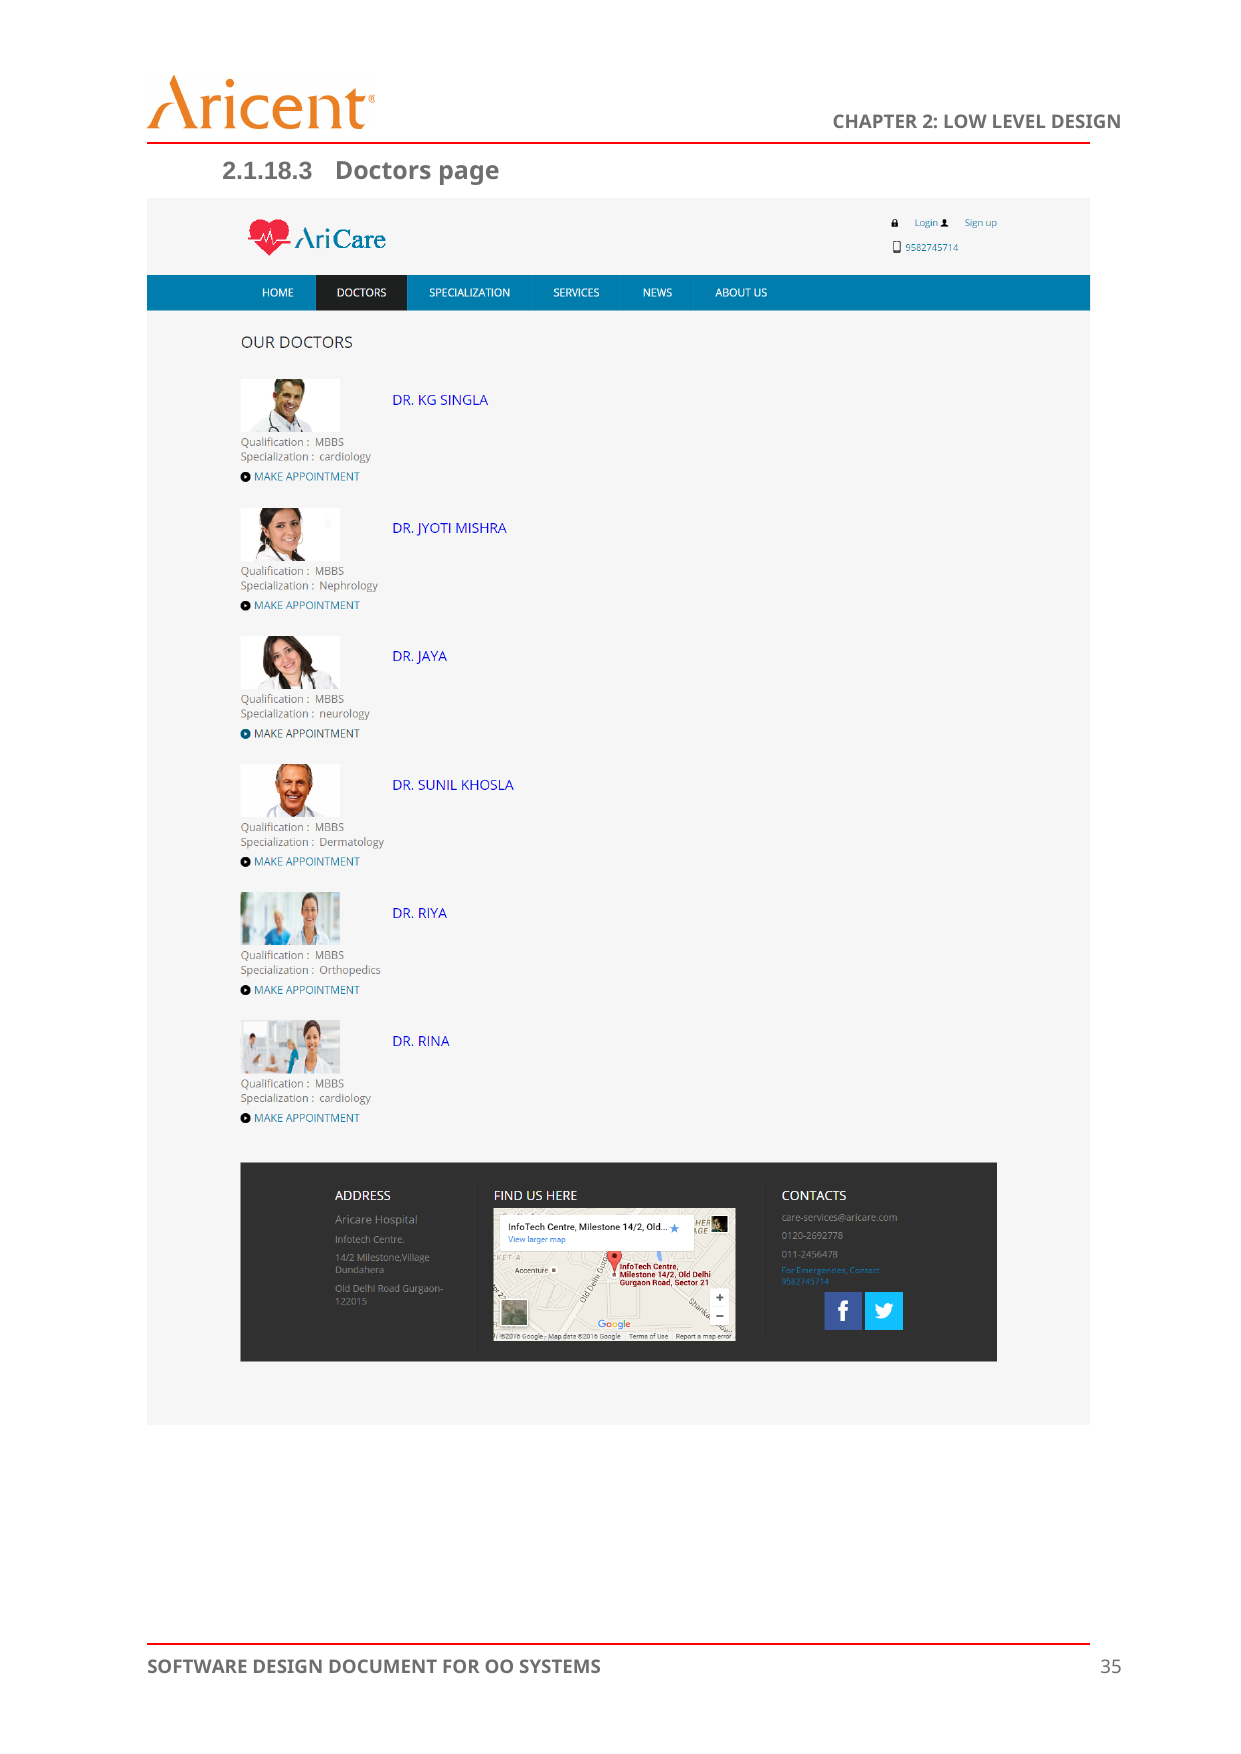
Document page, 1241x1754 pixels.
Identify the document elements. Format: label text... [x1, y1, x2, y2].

picture [147, 75, 375, 129]
subtitle Doctors page [222, 152, 1090, 186]
picture [147, 198, 1091, 1425]
